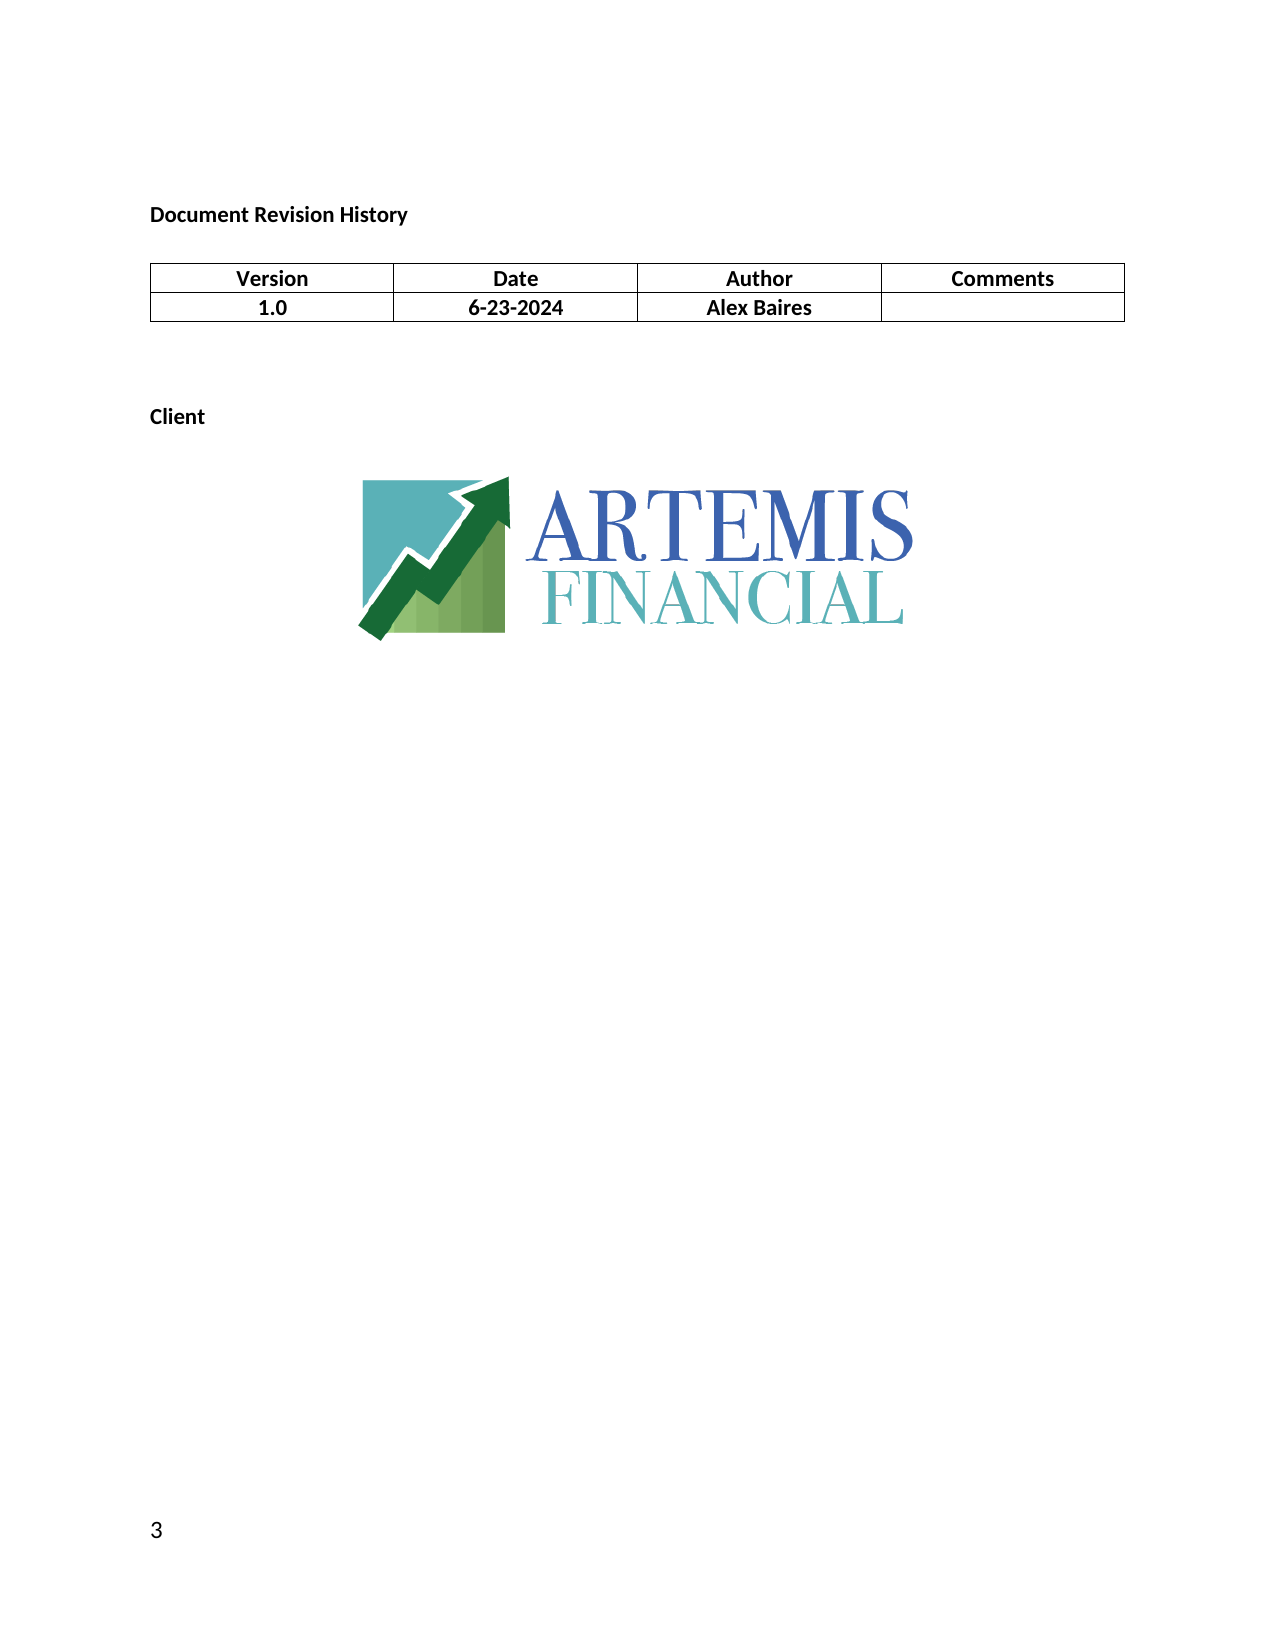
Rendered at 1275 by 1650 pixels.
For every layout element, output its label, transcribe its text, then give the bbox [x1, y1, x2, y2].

table_header Comments [882, 264, 1124, 292]
table_cell [882, 293, 1124, 321]
table_header Author [638, 264, 881, 292]
picture [346, 462, 929, 662]
table_cell 1.0 [151, 293, 393, 321]
table_header Date [394, 264, 637, 292]
table_header Version [151, 264, 393, 292]
table_cell Alex Baires [638, 293, 881, 321]
subtitle Document Revision History [150, 200, 1125, 228]
table_cell 6-23-2024 [394, 293, 637, 321]
subtitle Client [150, 402, 1125, 430]
